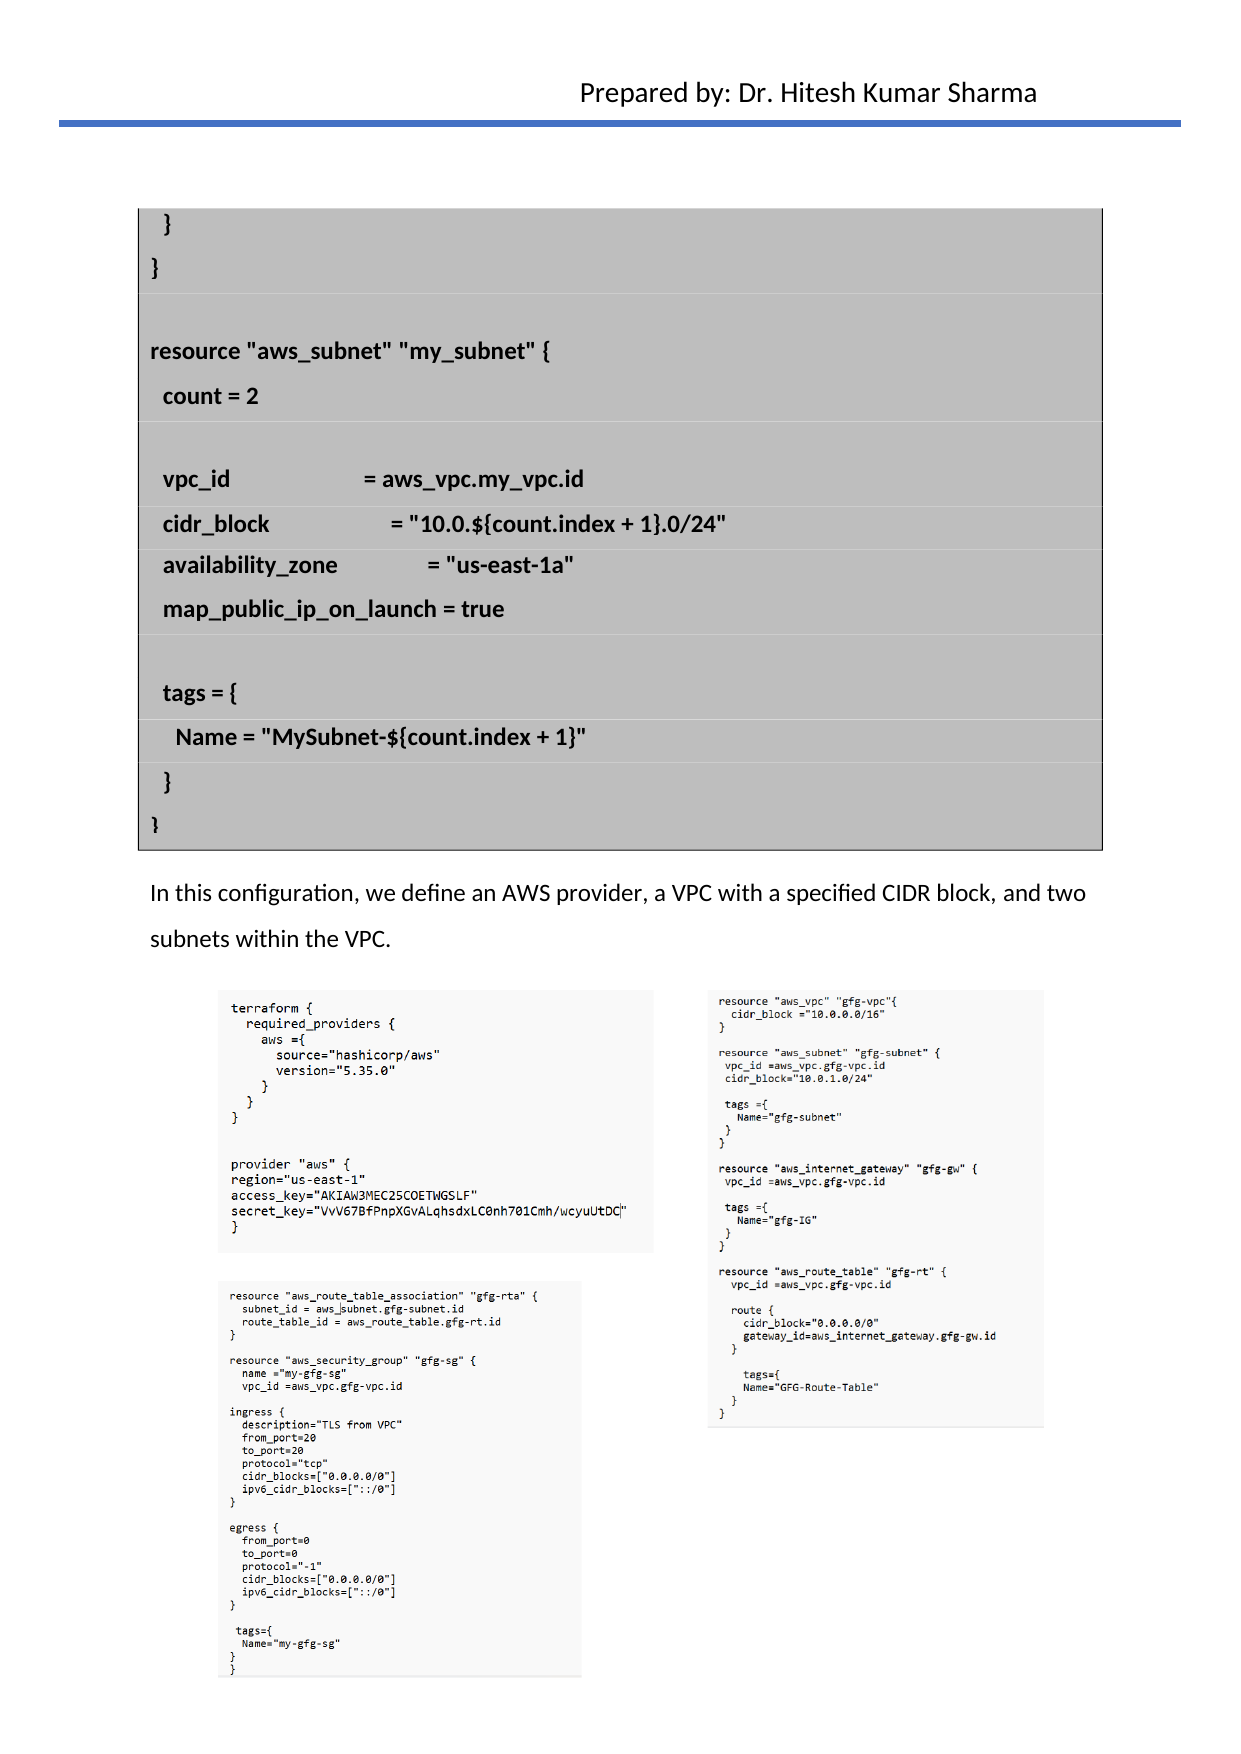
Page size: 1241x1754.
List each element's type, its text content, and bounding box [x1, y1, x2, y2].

picture [217, 990, 654, 1253]
text In this configuration, we define an AWS provider, a VPC with a specified CIDR block, and two subnets within the VPC. [150, 877, 1113, 953]
picture [707, 990, 1044, 1428]
picture [218, 1281, 582, 1678]
